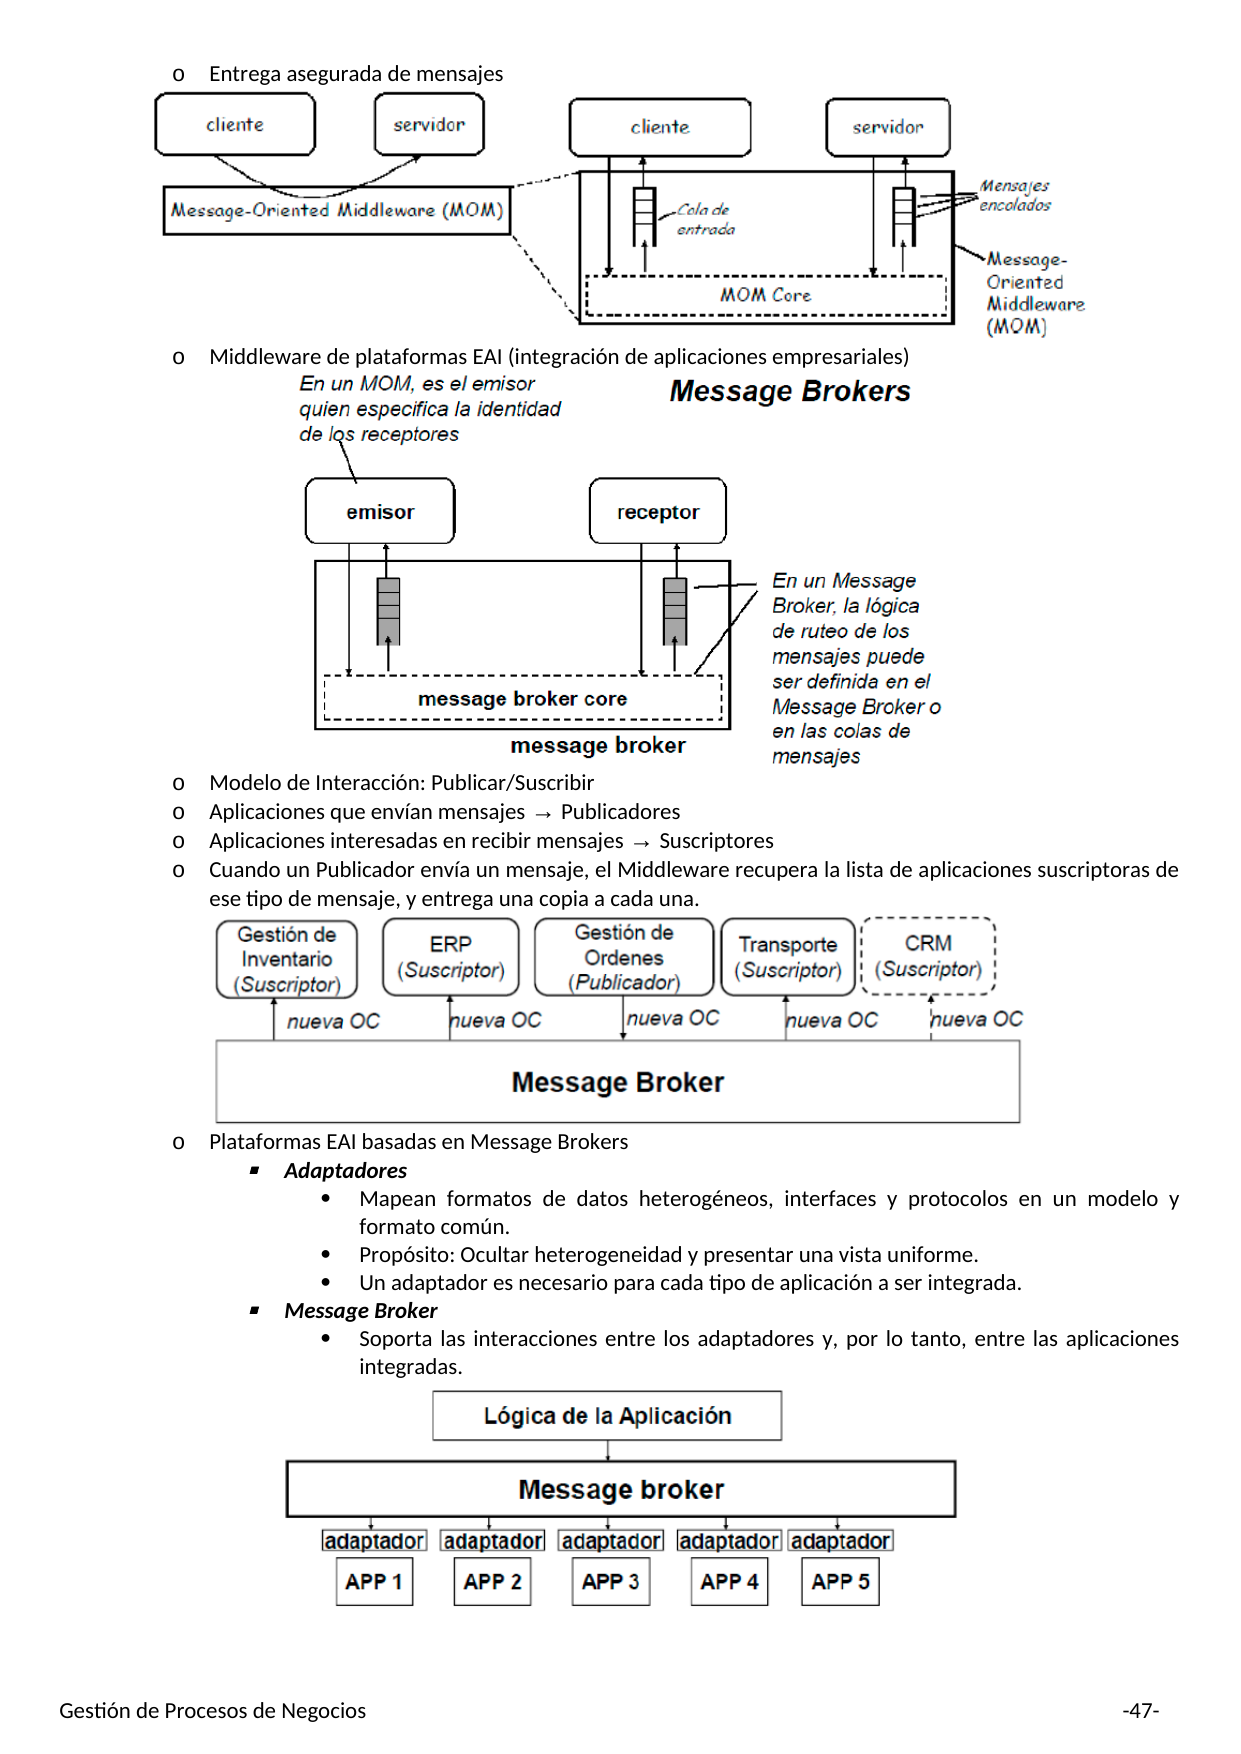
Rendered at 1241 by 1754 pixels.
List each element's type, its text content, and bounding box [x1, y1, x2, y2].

list Un adaptador es necesario para cada tipo de aplicación a ser integrada. [322, 1268, 1181, 1296]
list Modelo de Interacción: Publicar/Suscribir [172, 768, 1181, 797]
picture [297, 371, 943, 768]
list Mapean formatos de datos heterogéneos, interfaces y protocolos en un modelo y formato común. [322, 1184, 1181, 1240]
list Middleware de plataformas EAI (integración de aplicaciones empresariales) [172, 342, 1181, 371]
list Soporta las interacciones entre los adaptadores y, por lo tanto, entre las aplicaciones integradas. [322, 1324, 1181, 1380]
list Entrega asegurada de mensajes [172, 59, 1181, 88]
list Message Broker [247, 1296, 1181, 1324]
picture [277, 1380, 963, 1612]
picture [149, 88, 1092, 342]
list Propósito: Ocultar heterogeneidad y presentar una vista uniforme. [322, 1240, 1181, 1268]
list Plataformas EAI basadas en Message Brokers [172, 1127, 1181, 1156]
picture [212, 912, 1028, 1127]
list Aplicaciones interesadas en recibir mensajes Suscriptores [172, 826, 1181, 855]
list Aplicaciones que envían mensajes Publicadores [172, 797, 1181, 826]
list Adaptadores [247, 1156, 1181, 1184]
list Cuando un Publicador envía un mensaje, el Middleware recupera la lista de aplicaciones suscriptoras de ese tipo de mensaje, y entrega una copia a cada una. [172, 855, 1181, 912]
